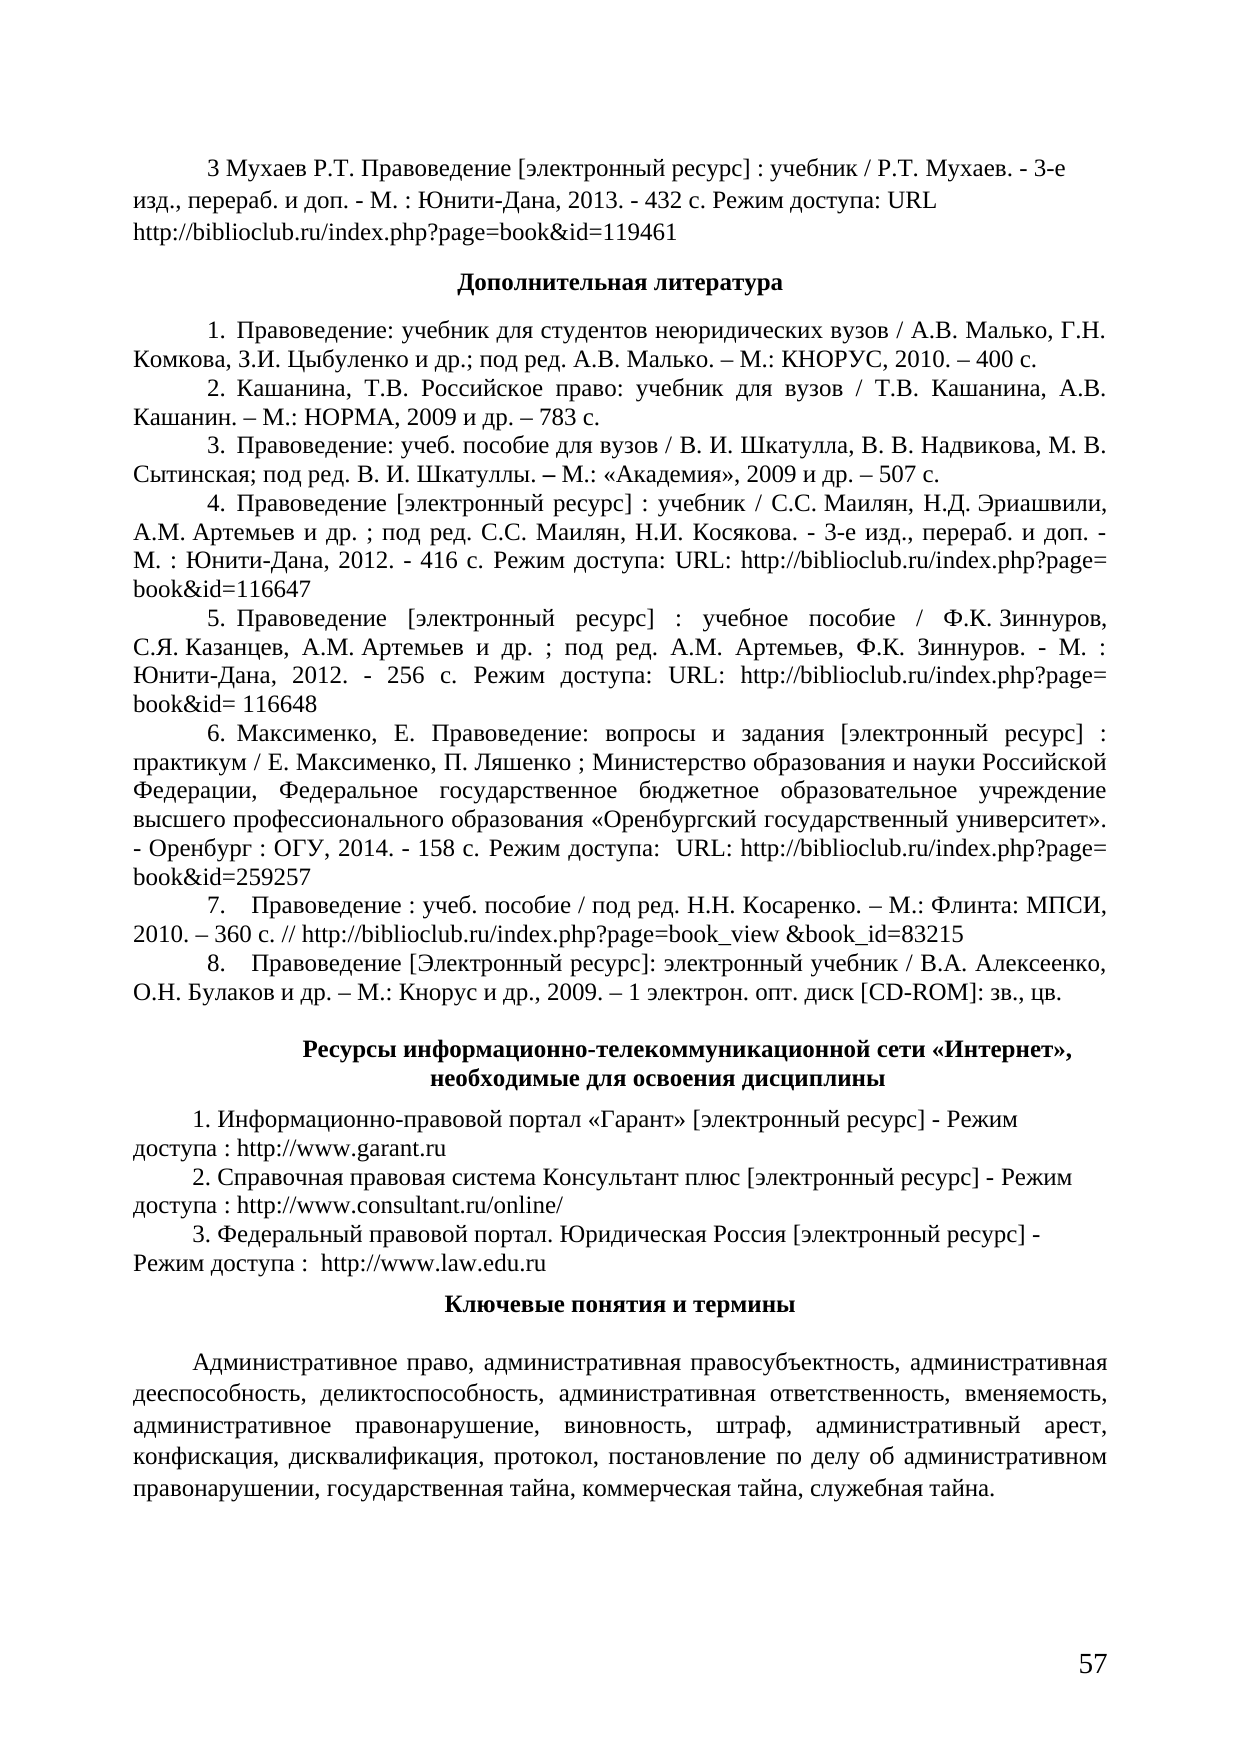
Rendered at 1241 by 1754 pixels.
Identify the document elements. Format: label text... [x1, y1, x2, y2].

list Кашанина, Т.В. Российское право: учебник для вузов / Т.В. Кашанина, А.В. Кашанин. – М.: НОРМА, 2009 и др. – 783 с. [133, 373, 1107, 430]
list Правоведение: учеб. пособие для вузов / В. И. Шкатулла, В. В. Надвикова, М. В. Сытинская; под ред. В. И. Шкатуллы. – М.: «Академия», 2009 и др. – 507 с. [133, 430, 1107, 488]
text Ключевые понятия и термины [133, 1289, 1107, 1318]
list Максименко, Е. Правоведение: вопросы и задания [электронный ресурс] : практикум / Е. Максименко, П. Ляшенко ; Министерство образования и науки Российской Федерации, Федеральное государственное бюджетное образовательное учреждение высшего профессионального образования «Оренбургский государственный университет». - Оренбург : ОГУ, 2014. - 158 с. Режим доступа: URL: http://biblioclub.ru/index.php?page= book&id=259257 [133, 718, 1107, 890]
list Правоведение : учеб. пособие / под ред. Н.Н. Косаренко. – М.: Флинта: МПСИ, 2010. – 360 с. // http://biblioclub.ru/index.php?page=book_view &book_id=83215 [133, 890, 1107, 948]
list Правоведение: учебник для студентов неюридических вузов / А.В. Малько, Г.Н. Комкова, З.И. Цыбуленко и др.; под ред. А.В. Малько. – М.: КНОРУС, 2010. – 400 с. [133, 315, 1107, 373]
list Правоведение [Электронный ресурс]: электронный учебник / В.А. Алексеенко, О.Н. Булаков и др. – М.: Кнорус и др., 2009. – 1 электрон. опт. диск [CD-ROM]: зв., цв. [133, 948, 1107, 1005]
list 2. Справочная правовая система Консультант плюс [электронный ресурс] - Режим доступа : http://www.consultant.ru/online/ [133, 1162, 1107, 1219]
list 3 Мухаев Р.Т. Правоведение [электронный ресурс] : учебник / Р.Т. Мухаев. - 3-е изд., перераб. и доп. - М. : Юнити-Дана, 2013. - 432 с. Режим доступа: URL http://biblioclub.ru/index.php?page=book&id=119461 [133, 153, 1107, 245]
list 1. Информационно-правовой портал «Гарант» [электронный ресурс] - Режим доступа : http://www.garant.ru [133, 1104, 1107, 1162]
list Правоведение [электронный ресурс] : учебное пособие / Ф.К. Зиннуров, С.Я. Казанцев, А.М. Артемьев и др. ; под ред. А.М. Артемьев, Ф.К. Зиннуров. - М. : Юнити-Дана, 2012. - 256 с. Режим доступа: URL: http://biblioclub.ru/index.php?page= book&id= 116648 [133, 603, 1107, 718]
list 3. Федеральный правовой портал. Юридическая Россия [электронный ресурс] - Режим доступа : http://www.law.edu.ru [133, 1219, 1107, 1277]
text Дополнительная литература [133, 267, 1107, 296]
list Правоведение [электронный ресурс] : учебник / С.С. Маилян, Н.Д. Эриашвили, А.М. Артемьев и др. ; под ред. С.С. Маилян, Н.И. Косякова. - 3-е изд., перераб. и доп. - М. : Юнити-Дана, 2012. - 416 с. Режим доступа: URL: http://biblioclub.ru/index.php?page= book&id=116647 [133, 488, 1107, 603]
text Административное право, административная правосубъектность, административная дееспособность, деликтоспособность, административная ответственность, вменяемость, административное правонарушение, виновность, штраф, административный арест, конфискация, дисквалификация, протокол, постановление по делу об административном правонарушении, государственная тайна, коммерческая тайна, служебная тайна. [133, 1347, 1107, 1502]
list Ресурсы информационно-телекоммуникационной сети «Интернет», необходимые для освоения дисциплины [208, 1034, 1107, 1092]
